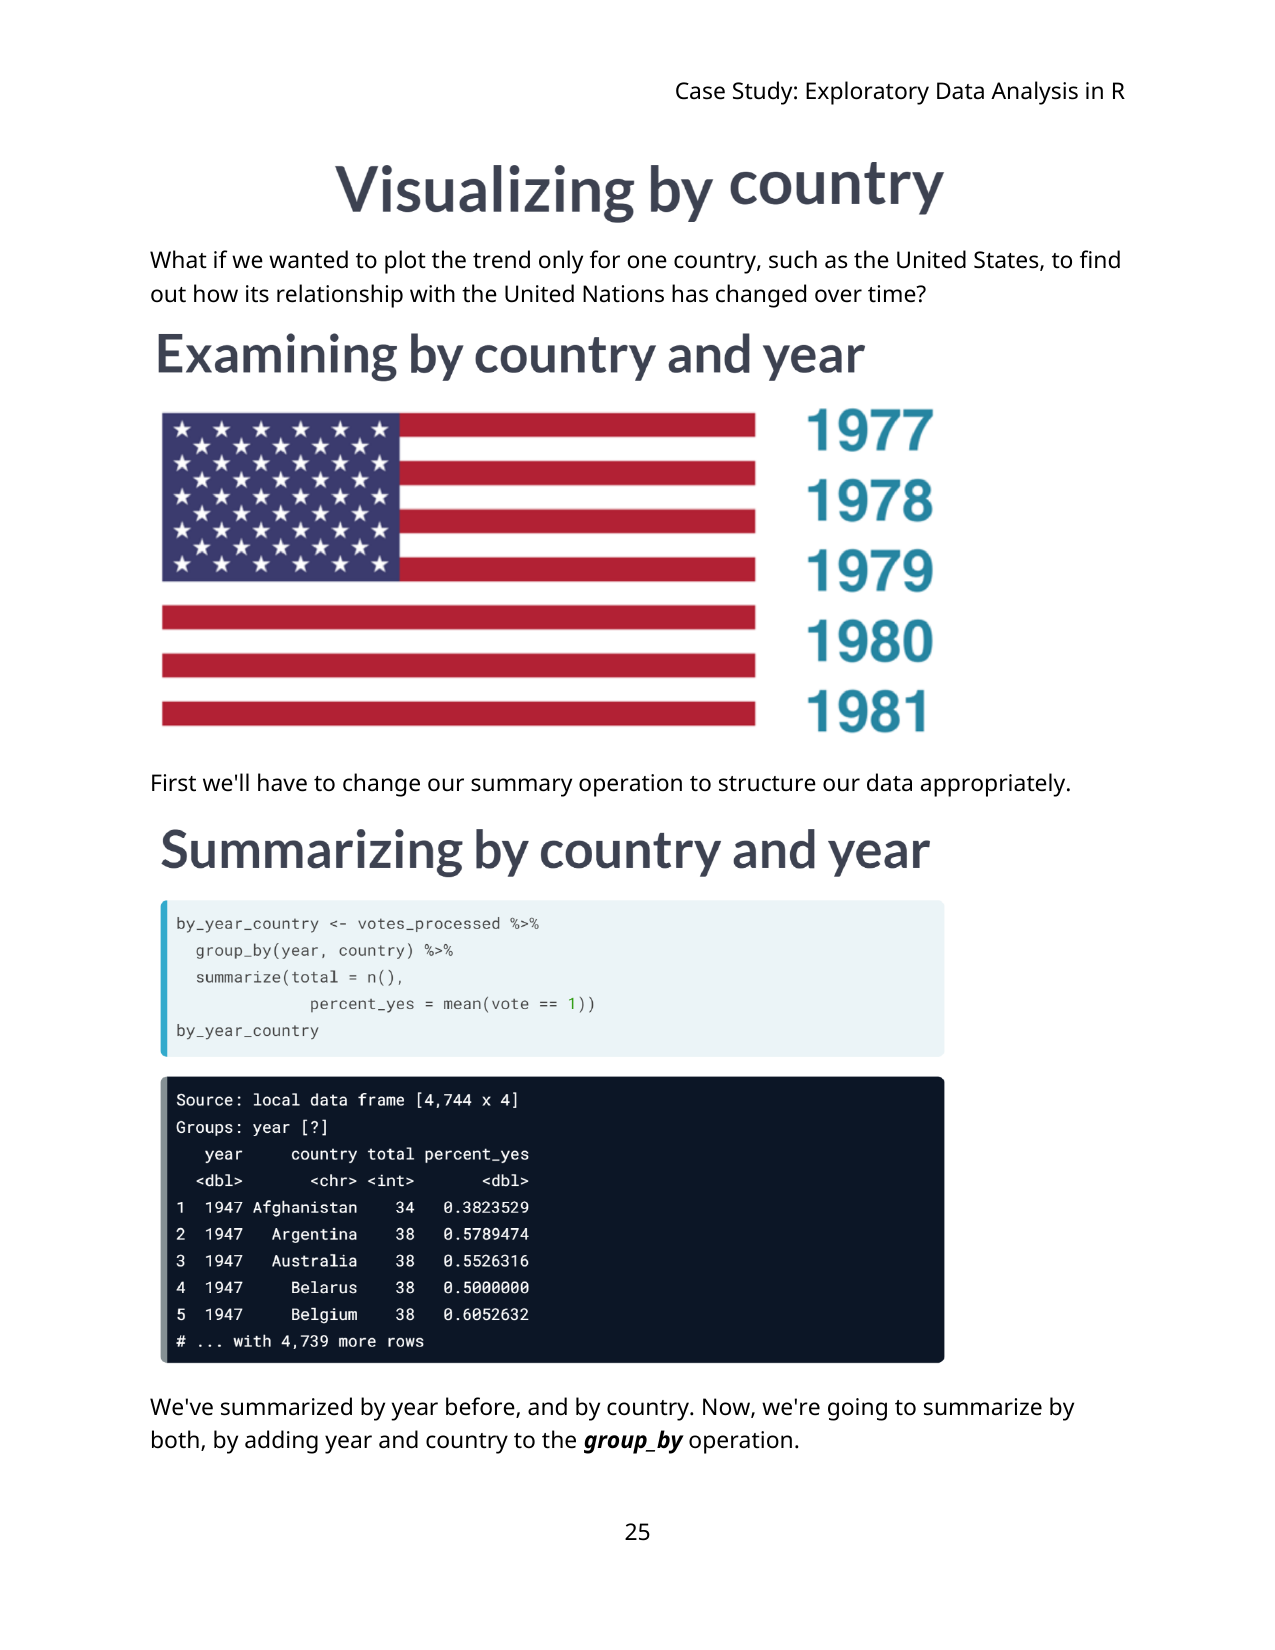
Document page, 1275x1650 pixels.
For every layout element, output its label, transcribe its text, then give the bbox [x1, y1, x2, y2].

picture [150, 817, 957, 1372]
picture [326, 150, 949, 225]
text We've summarized by year before, and by country. Now, we're going to summarize by both, by adding year and country to the group_by operation. [150, 1391, 1125, 1456]
text What if we wanted to plot the trend only for one country, such as the United States, to find out how its relationship with the United Nations has changed over time? [150, 244, 1125, 309]
picture [150, 328, 946, 749]
text First we'll have to change our summary operation to structure our data appropriately. [150, 767, 1125, 798]
